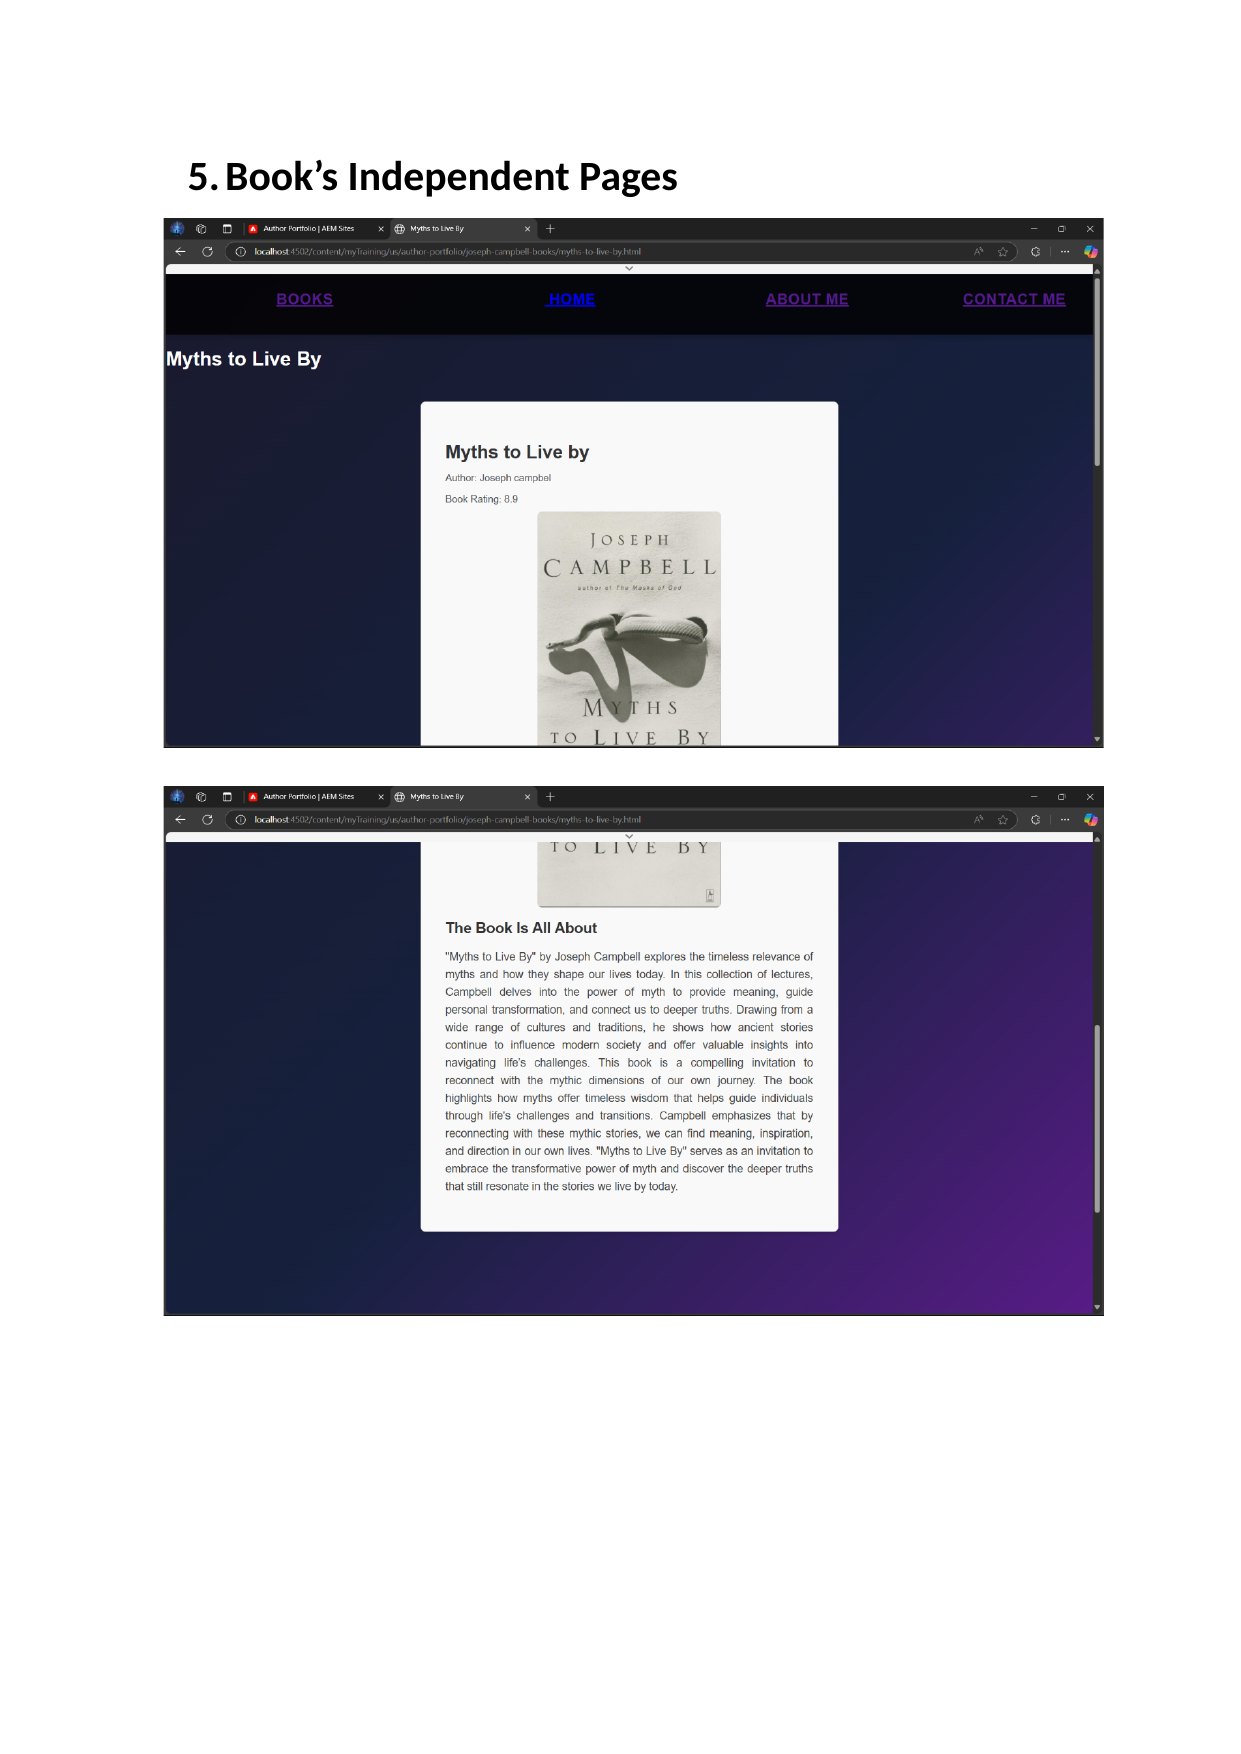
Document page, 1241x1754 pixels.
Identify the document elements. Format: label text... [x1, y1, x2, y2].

picture [163, 786, 1104, 1316]
picture [163, 218, 1104, 748]
list Book’s Independent Pages [187, 150, 1090, 201]
